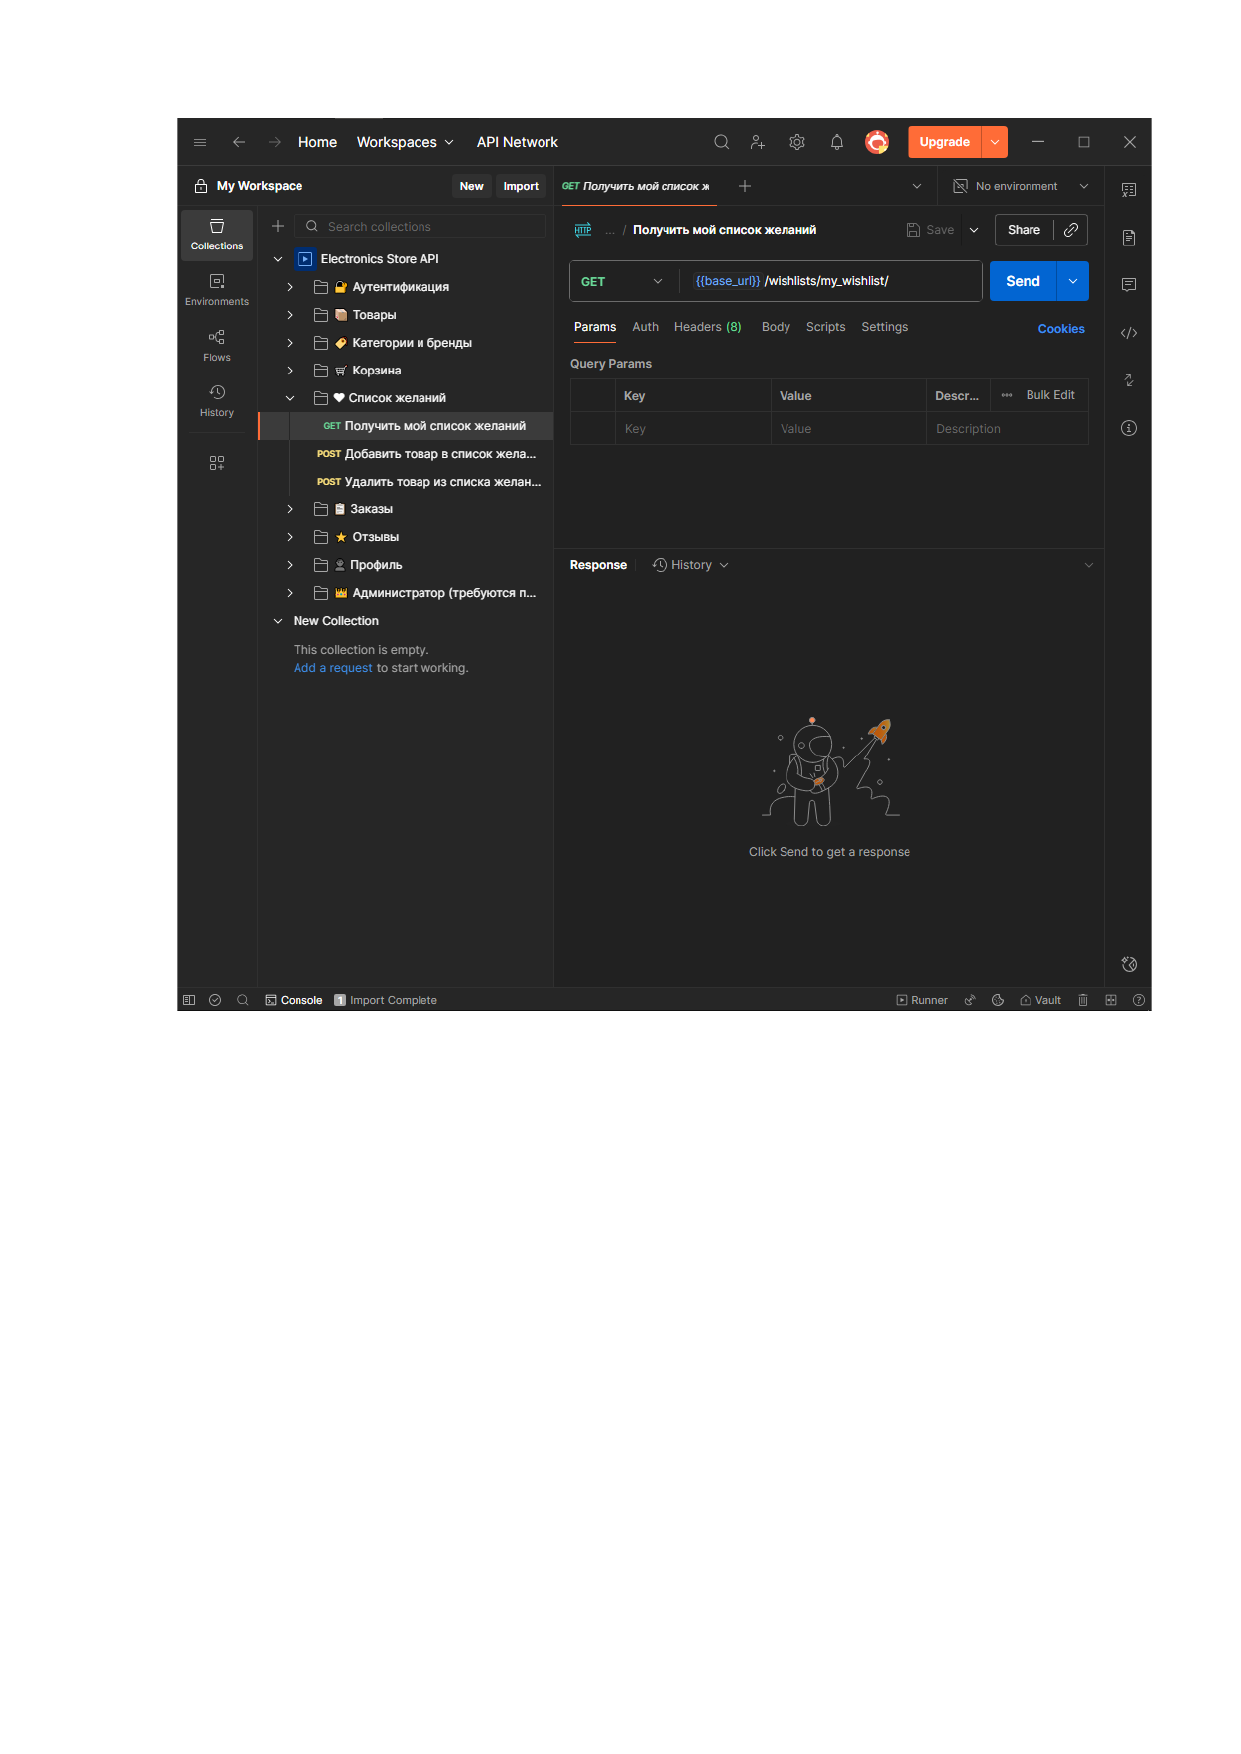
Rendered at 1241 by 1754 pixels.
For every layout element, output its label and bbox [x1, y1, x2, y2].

picture [177, 118, 1152, 1011]
